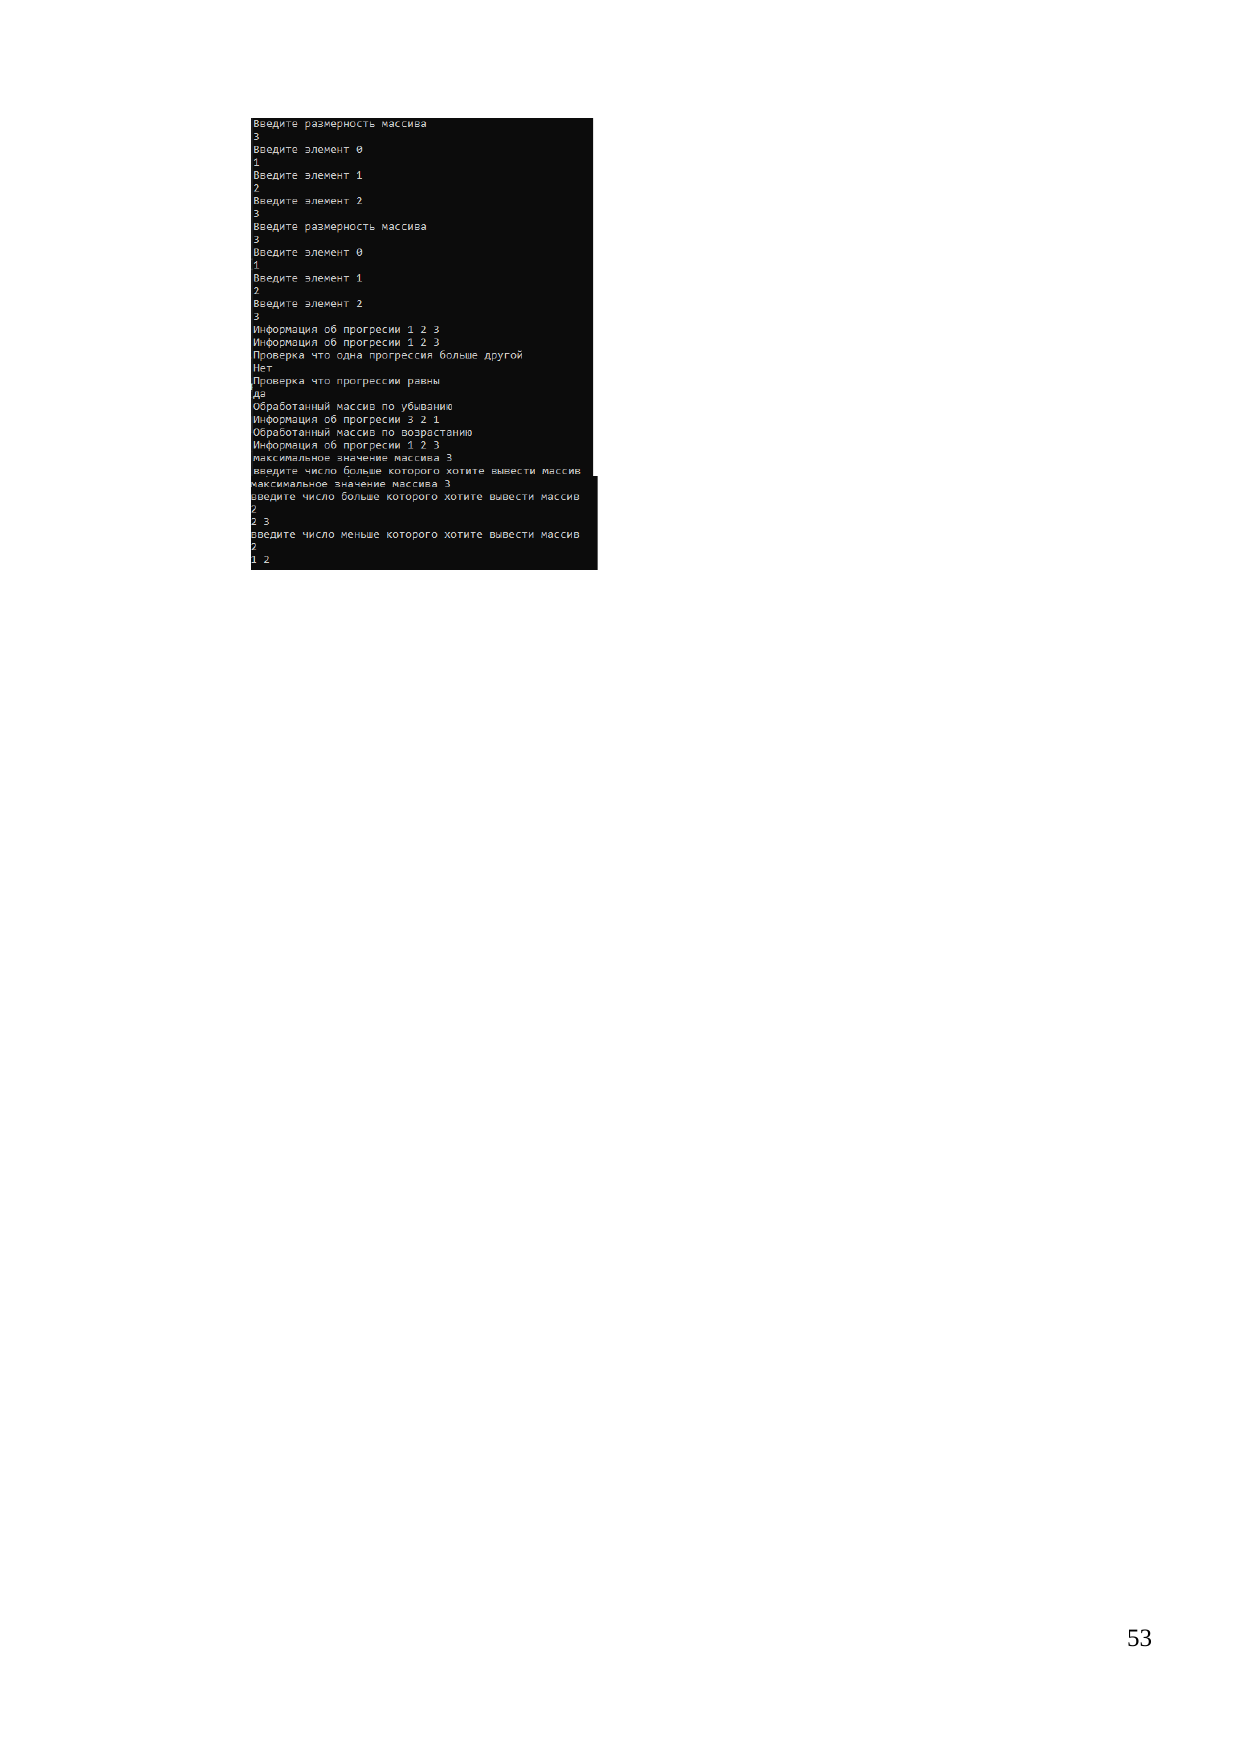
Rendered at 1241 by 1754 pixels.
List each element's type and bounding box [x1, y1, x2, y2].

picture [251, 118, 598, 570]
